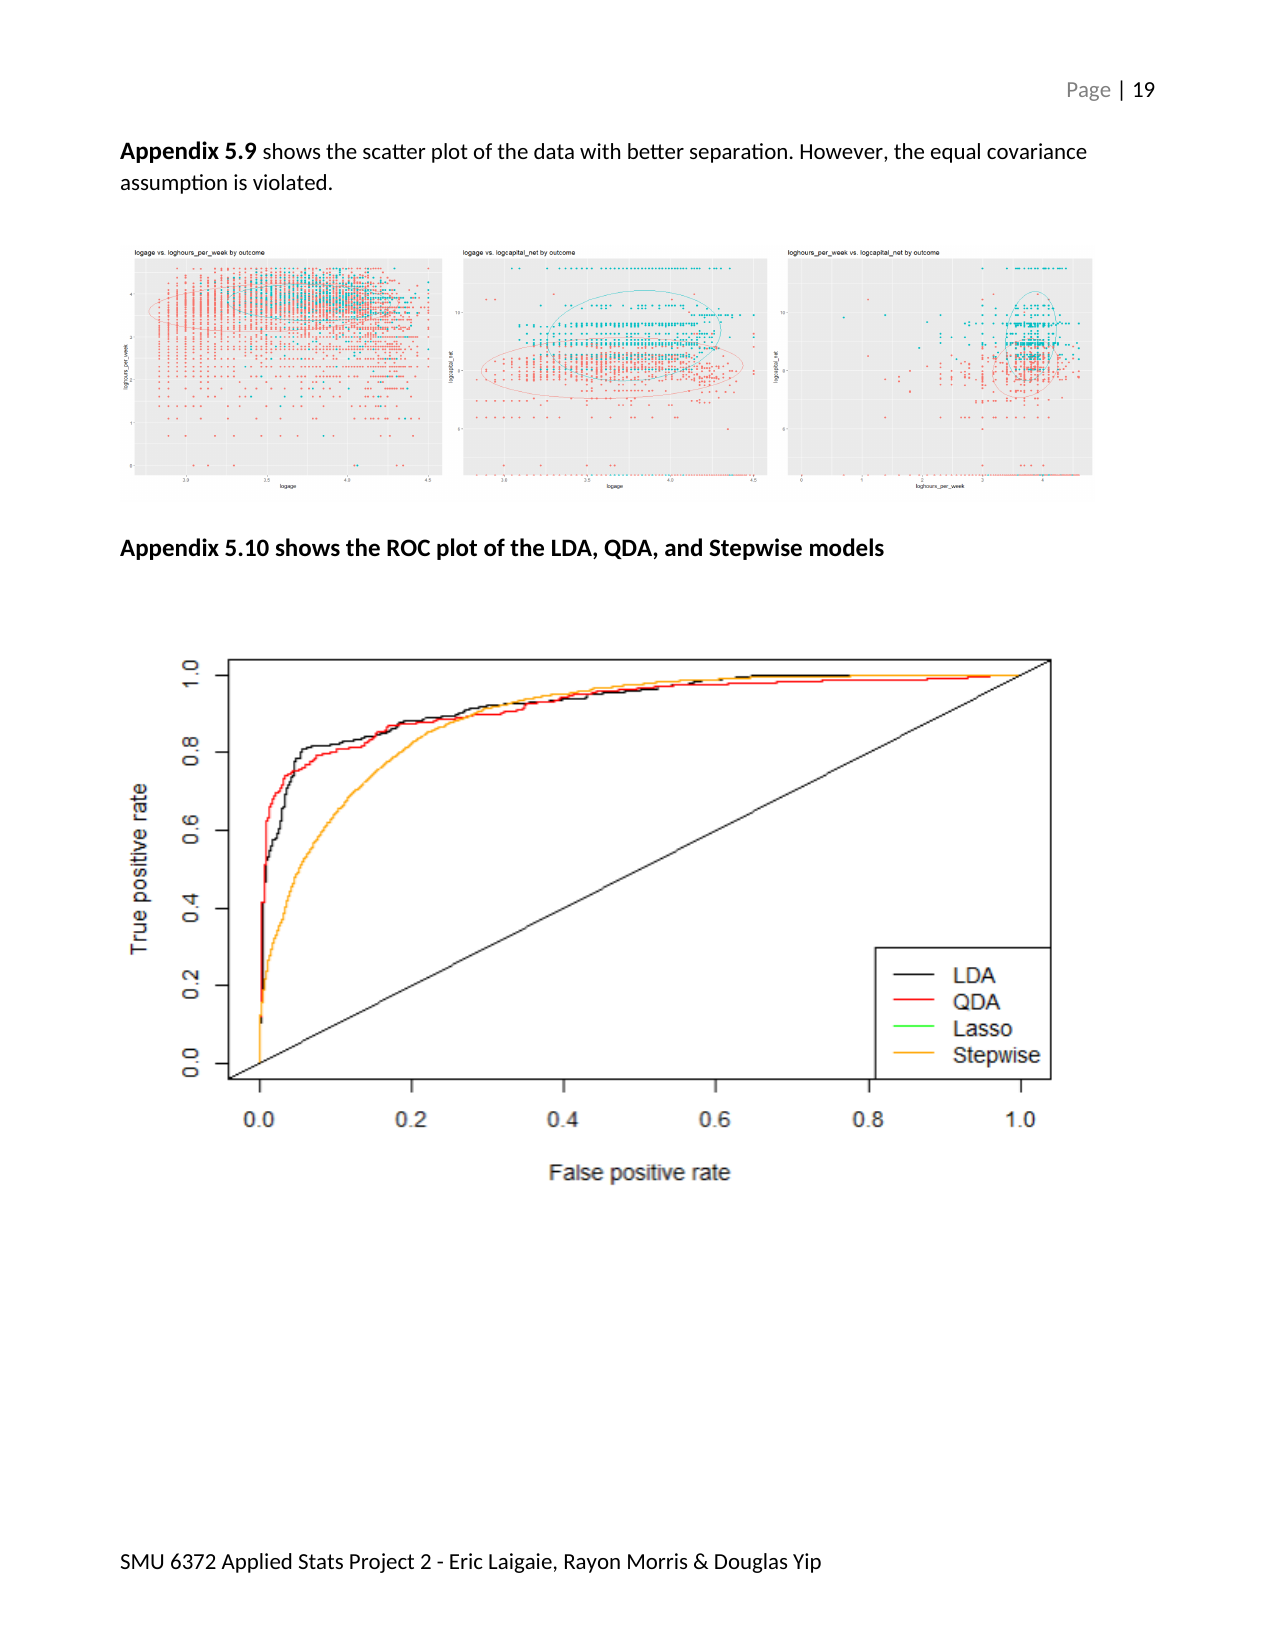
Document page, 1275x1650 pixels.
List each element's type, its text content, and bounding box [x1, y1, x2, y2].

picture [120, 245, 1096, 502]
text Appendix 5.9 shows the scatter plot of the data with better separation. However, the equal covariance assumption is violated. [120, 135, 1155, 196]
picture [120, 581, 1141, 1218]
text Appendix 5.10 shows the ROC plot of the LDA, QDA, and Stepwise models [120, 532, 1155, 563]
